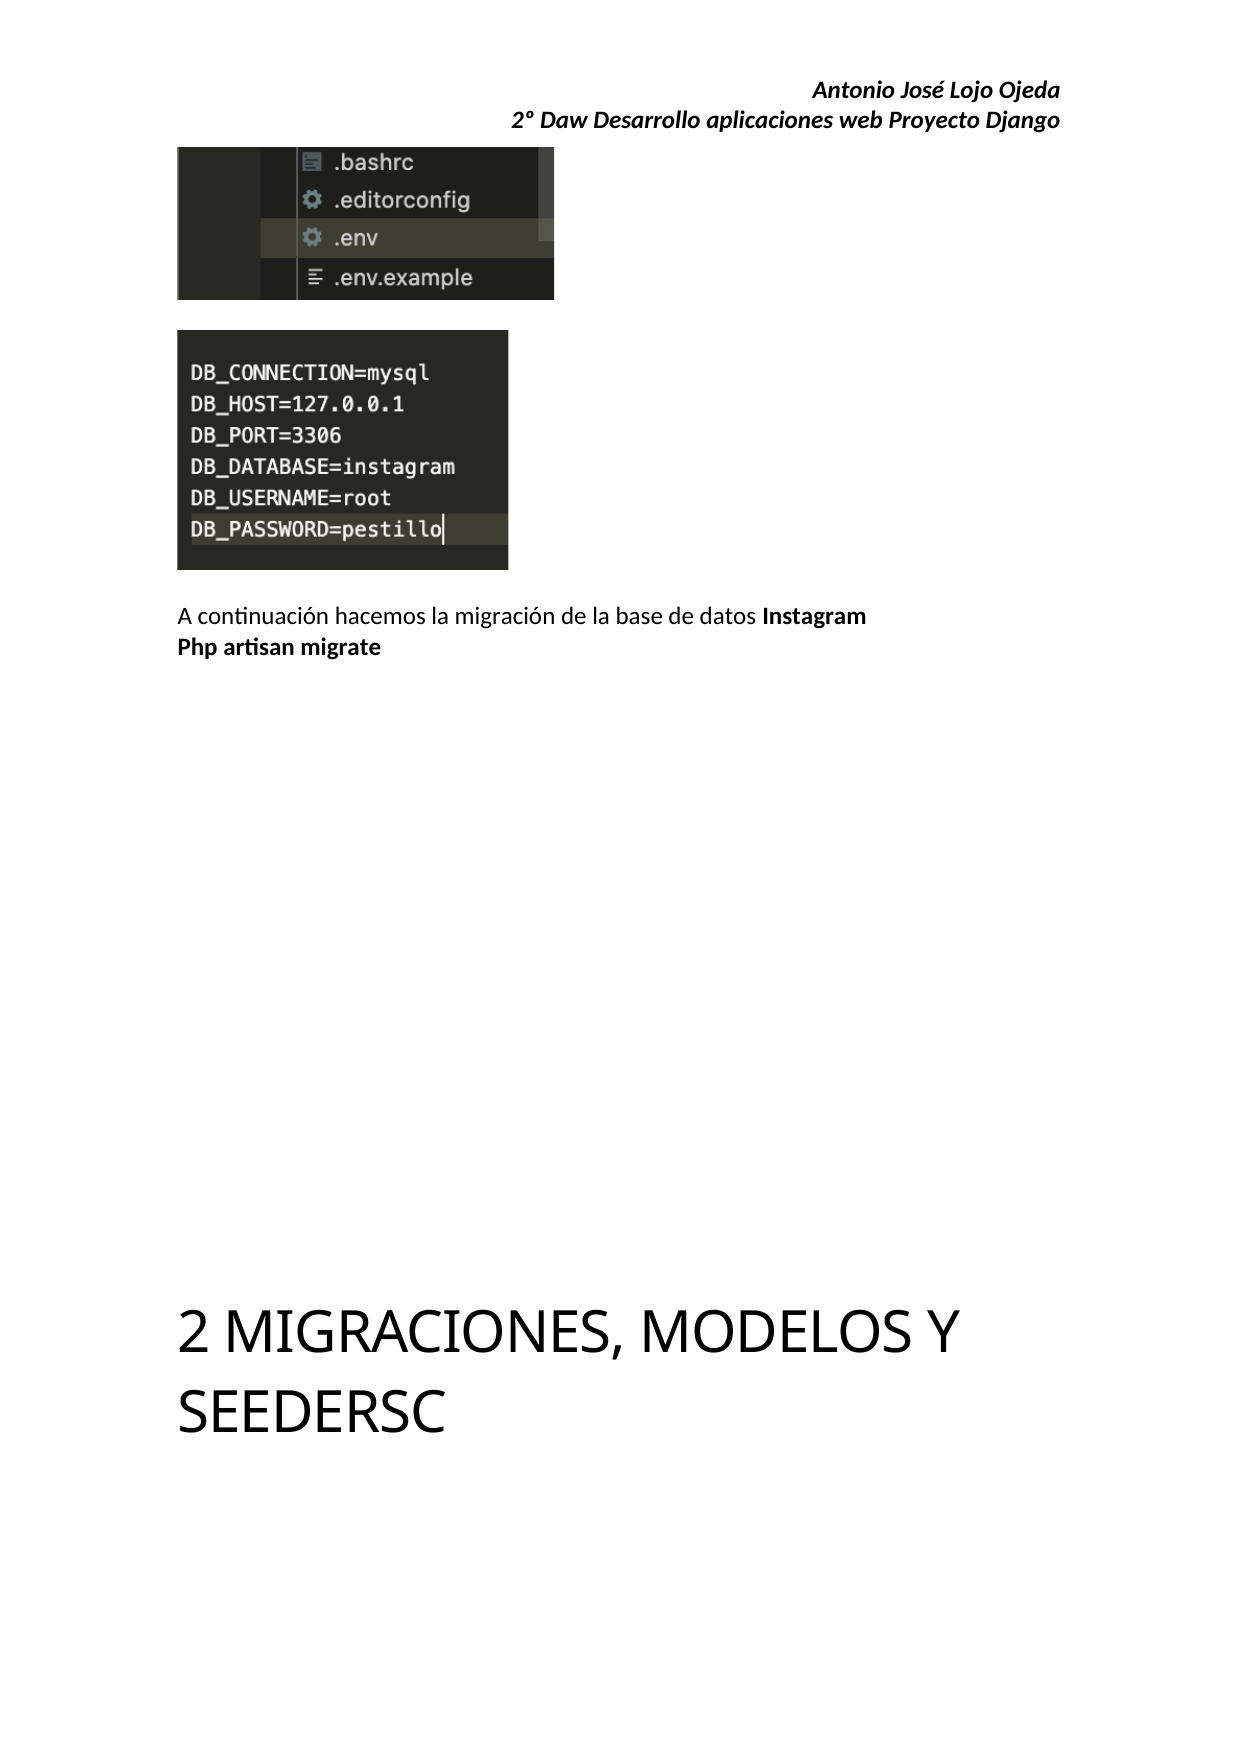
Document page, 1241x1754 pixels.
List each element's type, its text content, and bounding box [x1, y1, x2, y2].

title 2 MIGRACIONES, MODELOS Y SEEDERSC [177, 1290, 1063, 1449]
text A continuación hacemos la migración de la base de datos Instagram [177, 600, 1063, 631]
picture [177, 330, 509, 570]
picture [177, 147, 555, 300]
text Php artisan migrate [177, 631, 1063, 661]
